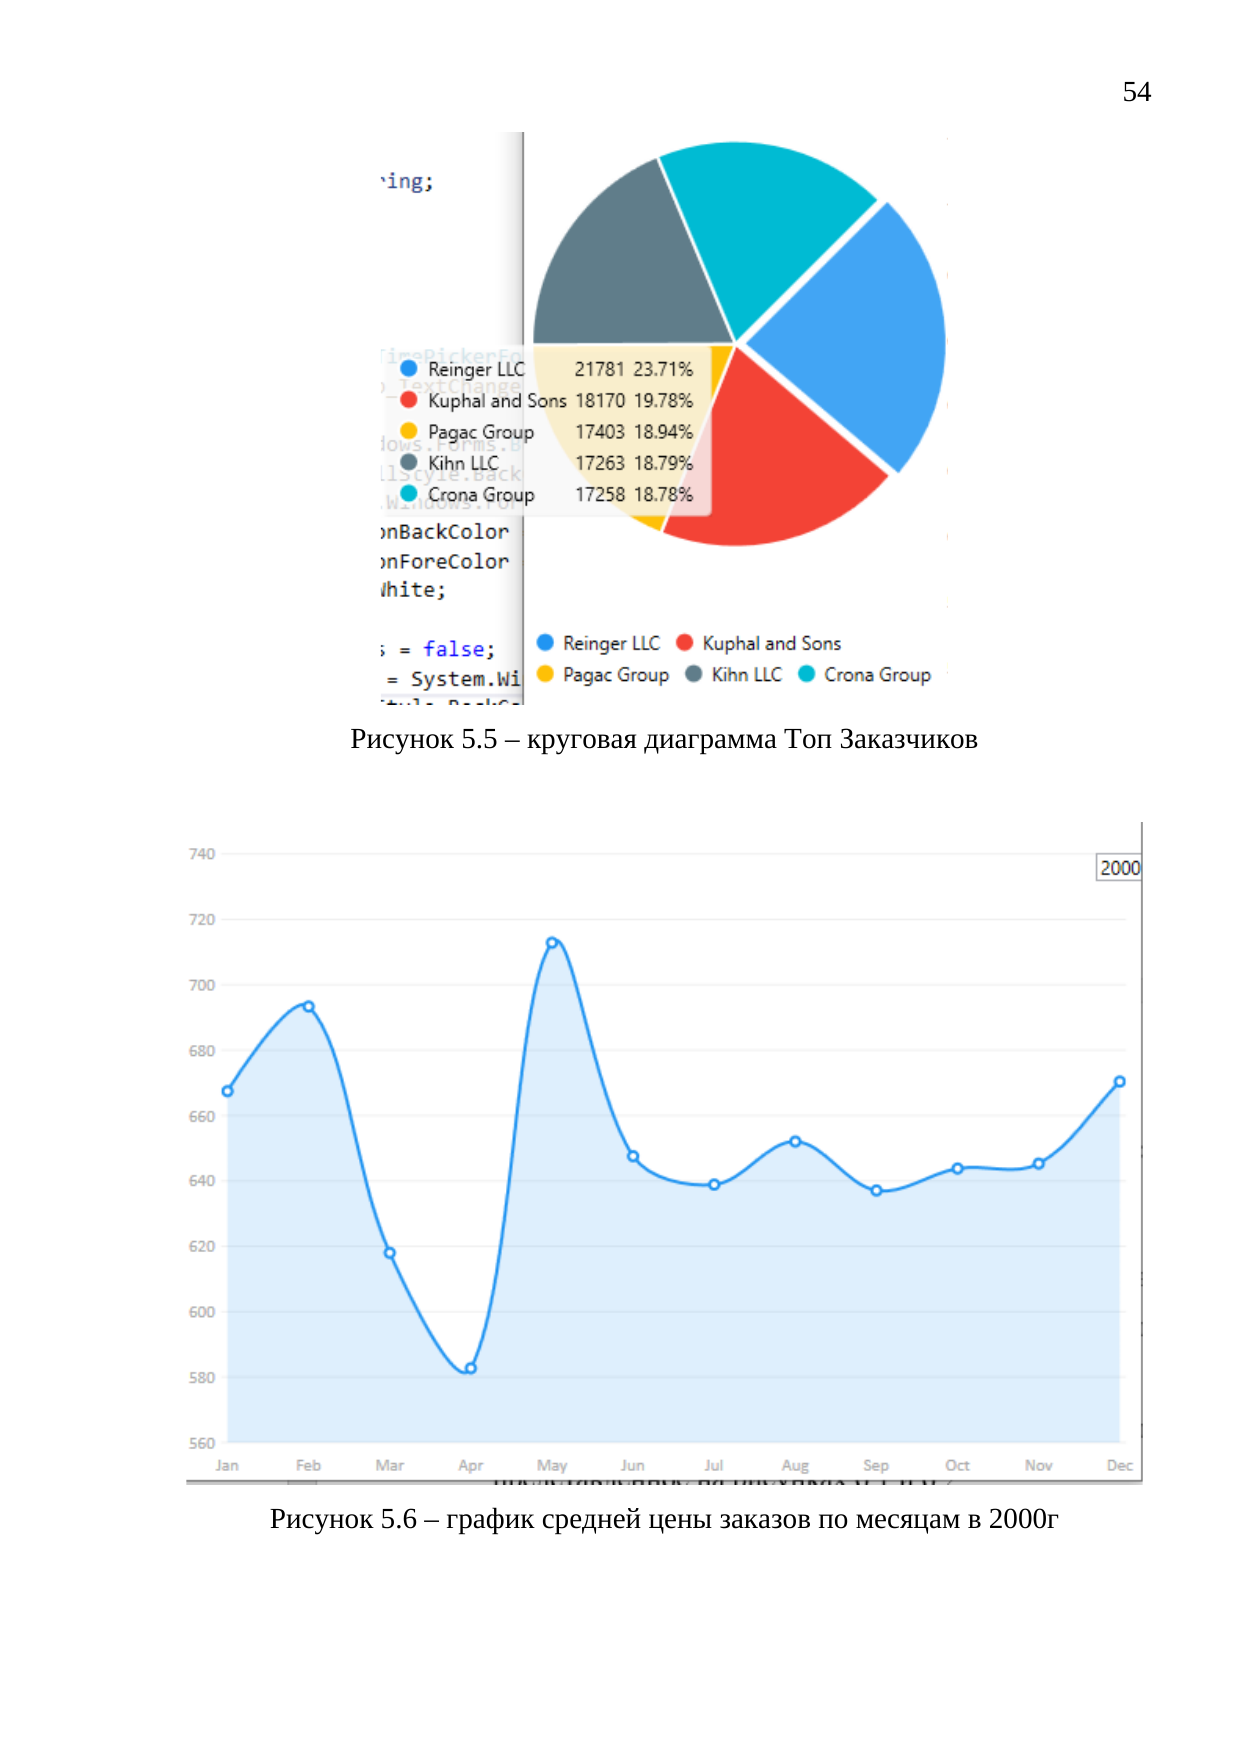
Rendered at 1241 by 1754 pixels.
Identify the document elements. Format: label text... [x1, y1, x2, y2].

text Рисунок 5.6 – график средней цены заказов по месяцам в 2000г [177, 1501, 1152, 1535]
picture [380, 132, 948, 705]
picture [186, 822, 1143, 1485]
text Рисунок 5.5 – круговая диаграмма Топ Заказчиков [177, 722, 1152, 755]
